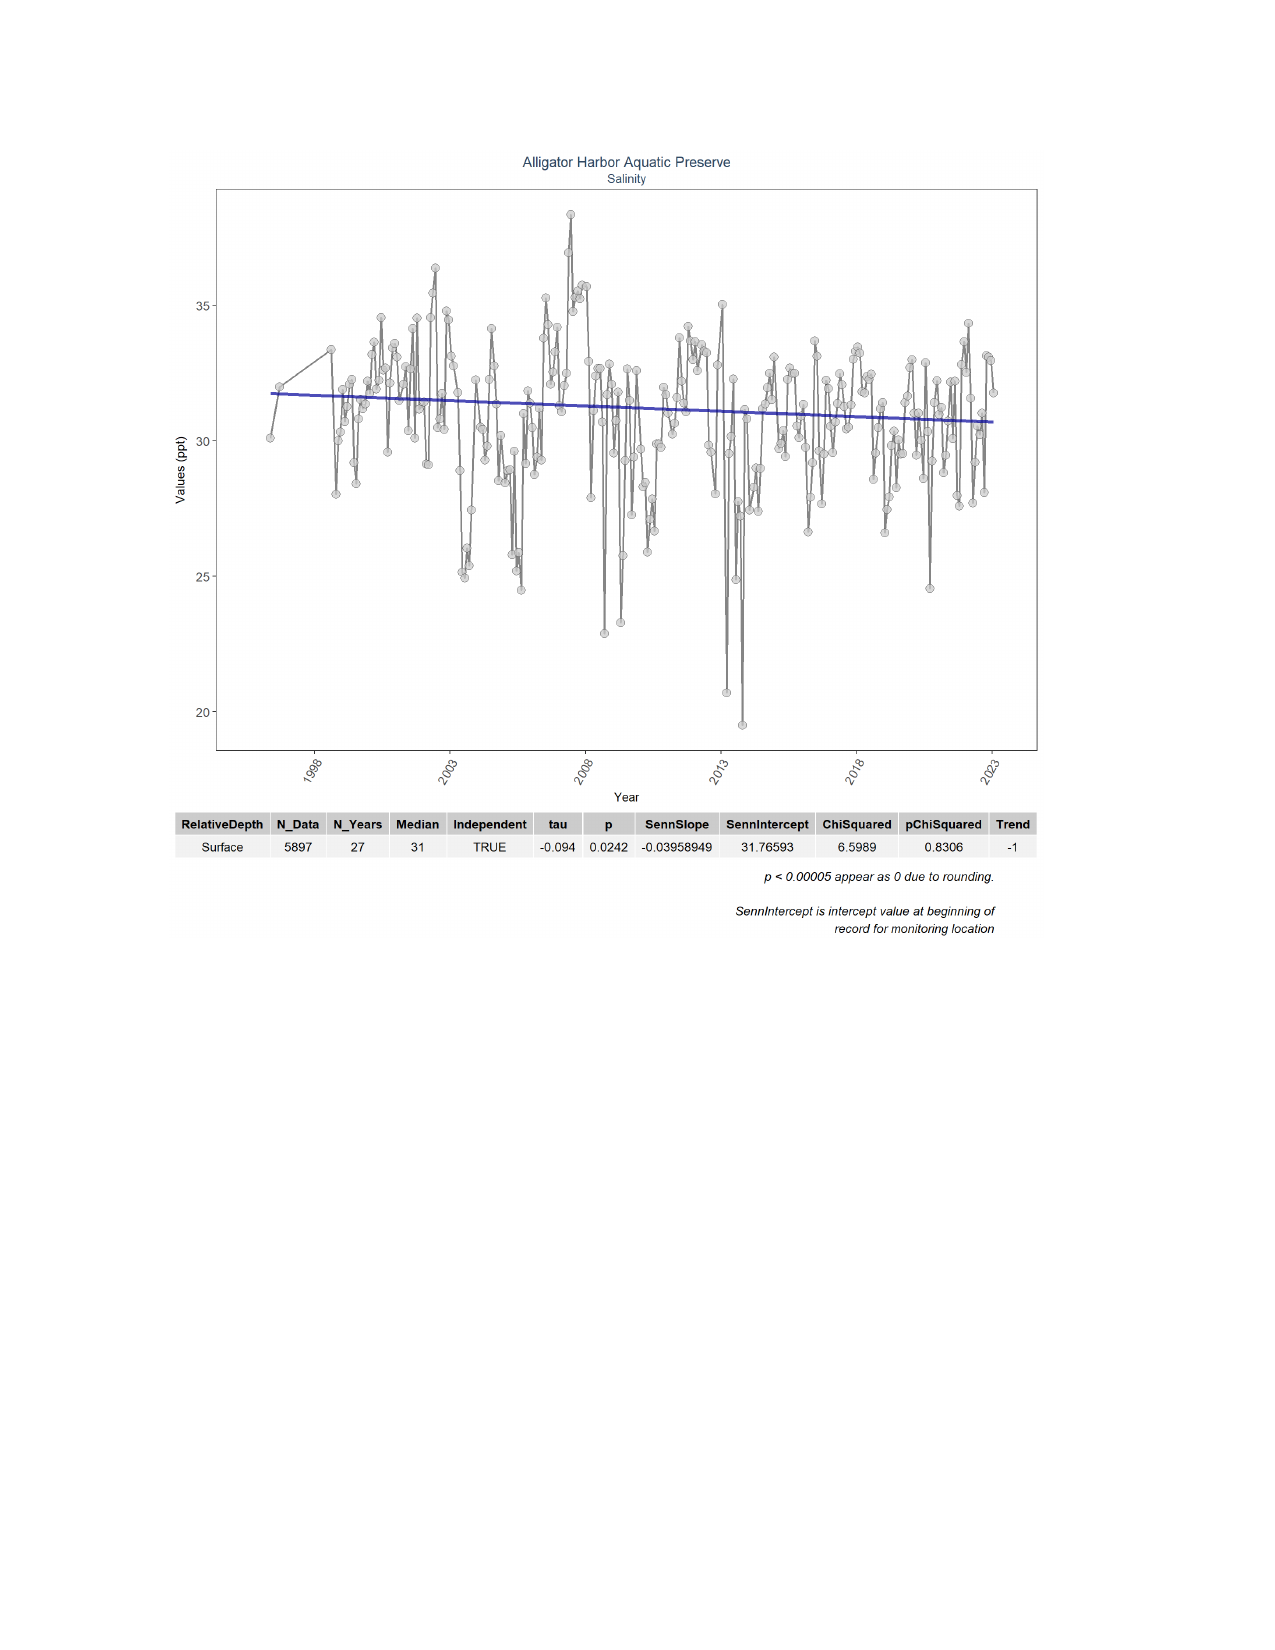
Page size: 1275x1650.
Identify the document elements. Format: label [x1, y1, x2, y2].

picture [168, 150, 1044, 938]
